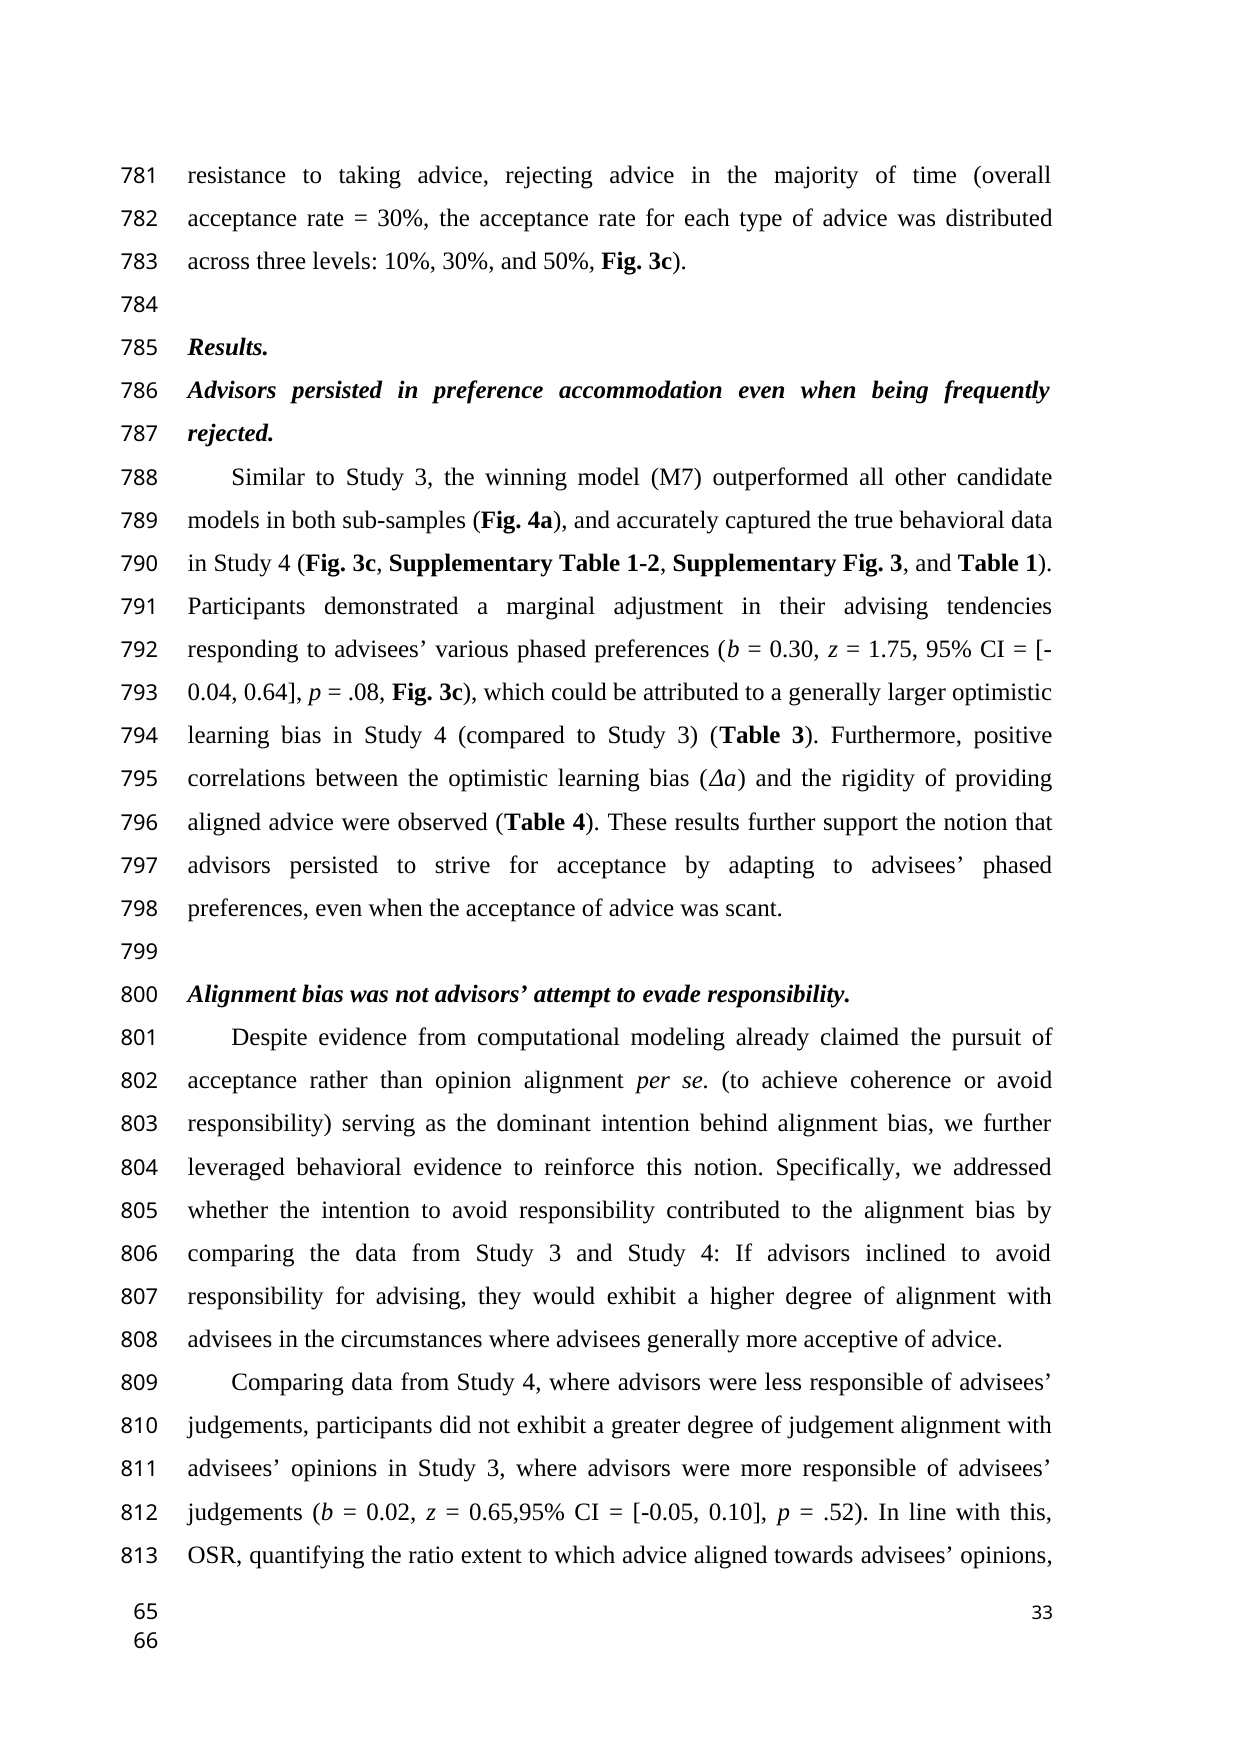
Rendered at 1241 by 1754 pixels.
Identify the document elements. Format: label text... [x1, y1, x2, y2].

text Alignment bias was not advisors’ attempt to evade responsibility. [187, 979, 1053, 1008]
text Advisors persisted in preference accommodation even when being frequently rejected. [187, 375, 1053, 447]
text Similar to Study 3, the winning model (M7) outperformed all other candidate models in both sub-samples (Fig. 4a), and accurately captured the true behavioral data in Study 4 (Fig. 3c, Supplementary Table 1-2, Supplementary Fig. 3, and Table 1). Participants demonstrated a marginal adjustment in their advising tendencies responding to advisees’ various phased preferences (b = 0.30, z = 1.75, 95% CI = [-0.04, 0.64], p = .08, Fig. 3c), which could be attributed to a generally larger optimistic learning bias in Study 4 (compared to Study 3) (Table 3). Furthermore, positive correlations between the optimistic learning bias () and the rigidity of providing aligned advice were observed (Table 4). These results further support the notion that advisors persisted to strive for acceptance by adapting to advisees’ phased preferences, even when the acceptance of advice was scant. [187, 462, 1053, 922]
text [187, 160, 1053, 275]
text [187, 1367, 1053, 1568]
text Despite evidence from computational modeling already claimed the pursuit of acceptance rather than opinion alignment per se. (to achieve coherence or avoid responsibility) serving as the dominant intention behind alignment bias, we further leveraged behavioral evidence to reinforce this notion. Specifically, we addressed whether the intention to avoid responsibility contributed to the alignment bias by comparing the data from Study 3 and Study 4: If advisors inclined to avoid responsibility for advising, they would exhibit a higher degree of alignment with advisees in the circumstances where advisees generally more acceptive of advice. [187, 1022, 1053, 1353]
text Results. [187, 332, 1053, 361]
